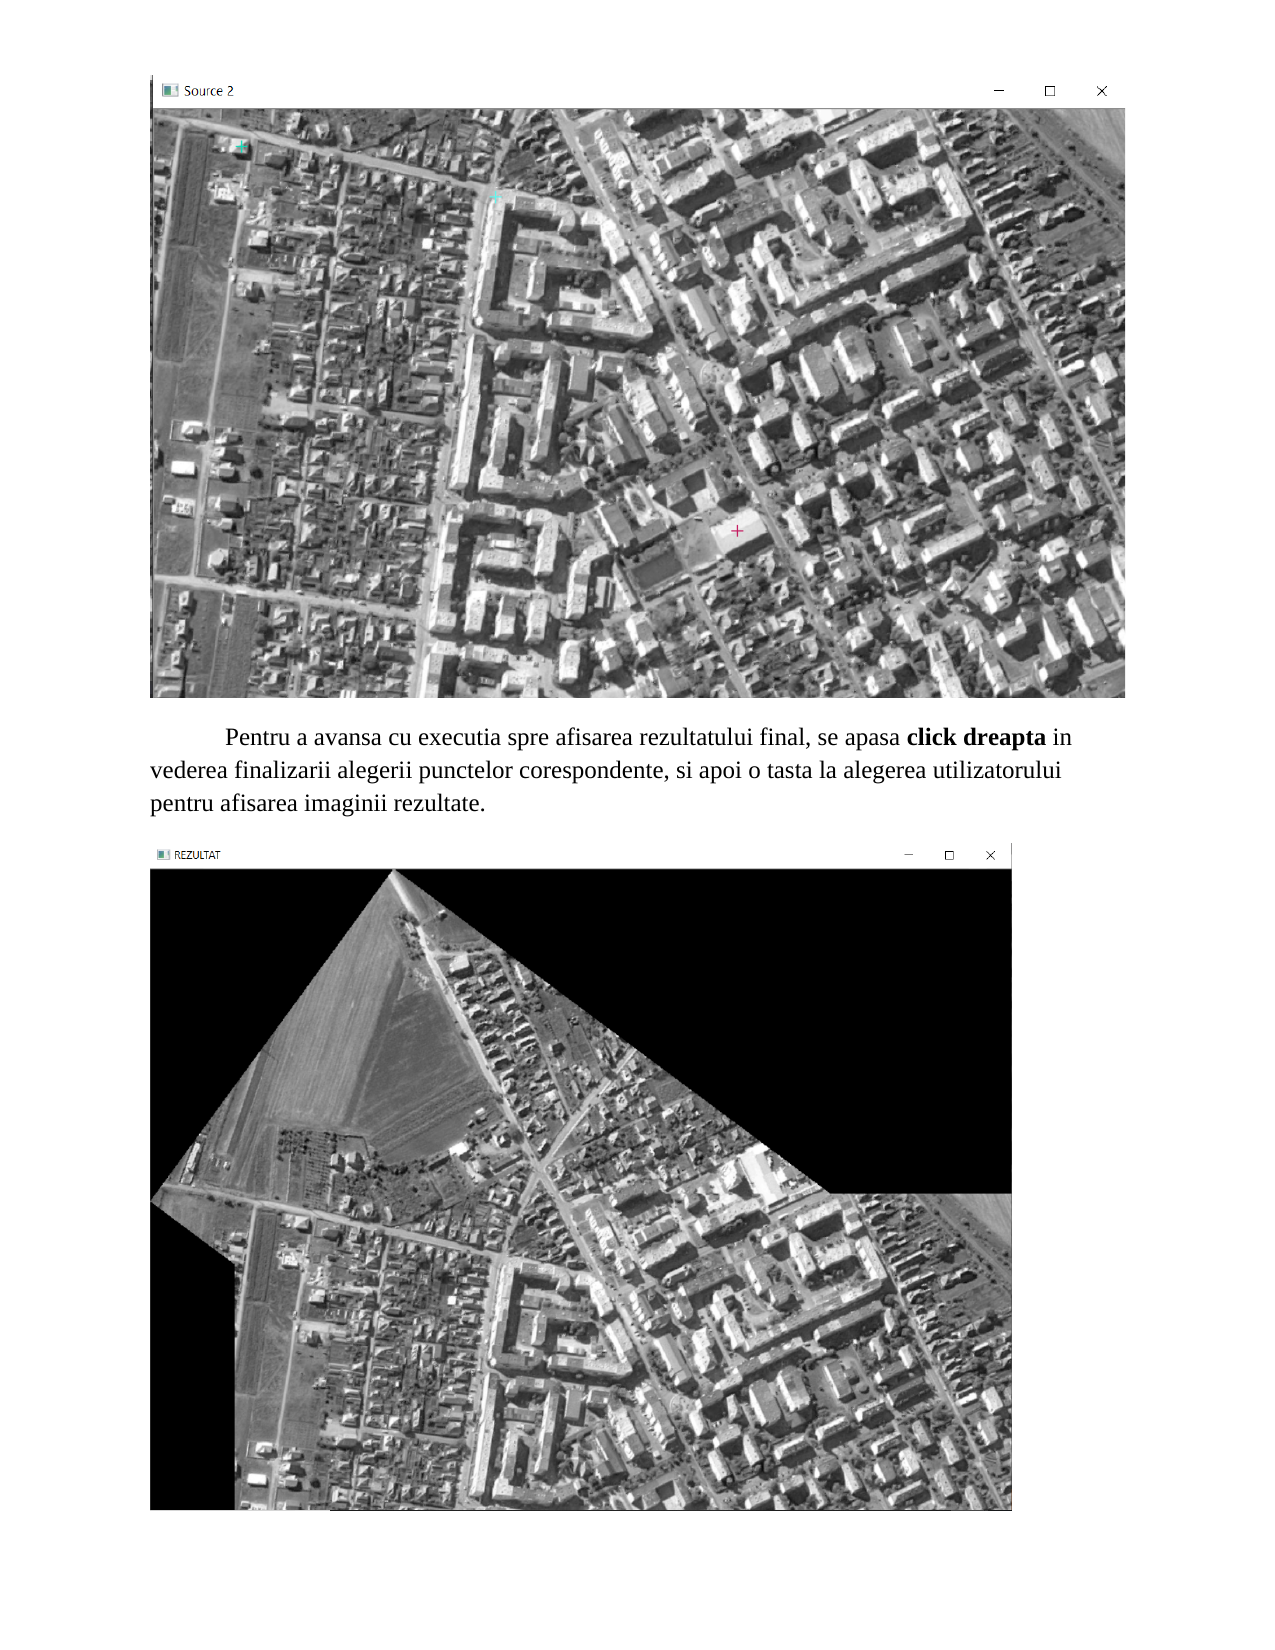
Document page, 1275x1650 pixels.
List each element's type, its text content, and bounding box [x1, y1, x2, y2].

picture [150, 843, 1012, 1511]
text Pentru a avansa cu executia spre afisarea rezultatului final, se apasa click dreapta in vederea finalizarii alegerii punctelor corespondente, si apoi o tasta la alegerea utilizatorului pentru afisarea imaginii rezultate. [150, 722, 1125, 817]
picture [150, 75, 1125, 698]
